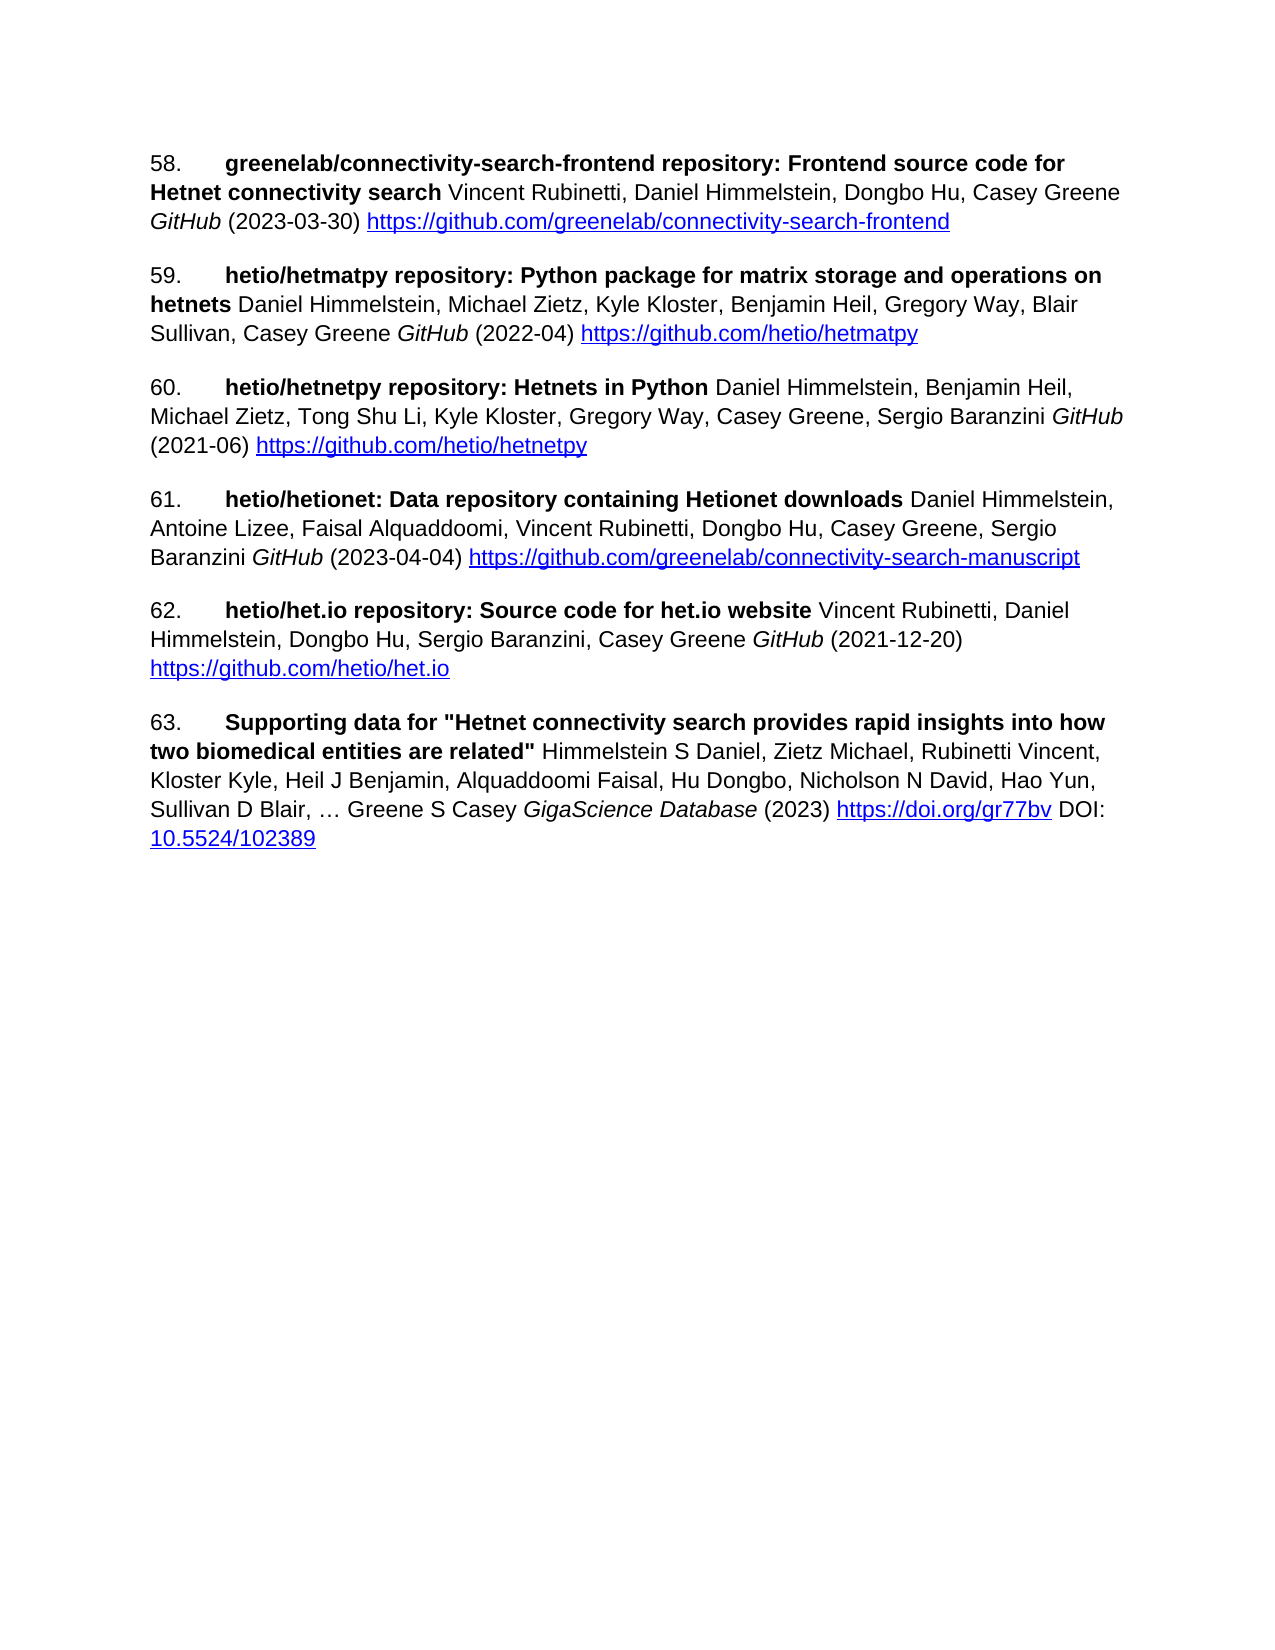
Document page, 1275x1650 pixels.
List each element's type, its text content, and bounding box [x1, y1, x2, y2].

text 61. hetio/hetionet: Data repository containing Hetionet downloads Daniel Himmelstein, Antoine Lizee, Faisal Alquaddoomi, Vincent Rubinetti, Dongbo Hu, Casey Greene, Sergio Baranzini GitHub (2023-04-04) https://github.com/greenelab/connectivity-search-manuscript [150, 486, 1125, 570]
text 62. hetio/het.io repository: Source code for het.io website Vincent Rubinetti, Daniel Himmelstein, Dongbo Hu, Sergio Baranzini, Casey Greene GitHub (2021-12-20) https://github.com/hetio/het.io [150, 597, 1125, 682]
text 60. hetio/hetnetpy repository: Hetnets in Python Daniel Himmelstein, Benjamin Heil, Michael Zietz, Tong Shu Li, Kyle Kloster, Gregory Way, Casey Greene, Sergio Baranzini GitHub (2021-06) https://github.com/hetio/hetnetpy [150, 374, 1125, 458]
text 58. greenelab/connectivity-search-frontend repository: Frontend source code for Hetnet connectivity search Vincent Rubinetti, Daniel Himmelstein, Dongbo Hu, Casey Greene GitHub (2023-03-30) https://github.com/greenelab/connectivity-search-frontend [150, 150, 1125, 234]
text 59. hetio/hetmatpy repository: Python package for matrix storage and operations on hetnets Daniel Himmelstein, Michael Zietz, Kyle Kloster, Benjamin Heil, Gregory Way, Blair Sullivan, Casey Greene GitHub (2022-04) https://github.com/hetio/hetmatpy [150, 262, 1125, 346]
text 63. Supporting data for "Hetnet connectivity search provides rapid insights into how two biomedical entities are related" Himmelstein S Daniel, Zietz Michael, Rubinetti Vincent, Kloster Kyle, Heil J Benjamin, Alquaddoomi Faisal, Hu Dongbo, Nicholson N David, Hao Yun, Sullivan D Blair, … Greene S Casey GigaScience Database (2023) https://doi.org/gr77bv DOI: 10.5524/102389 [150, 709, 1125, 852]
